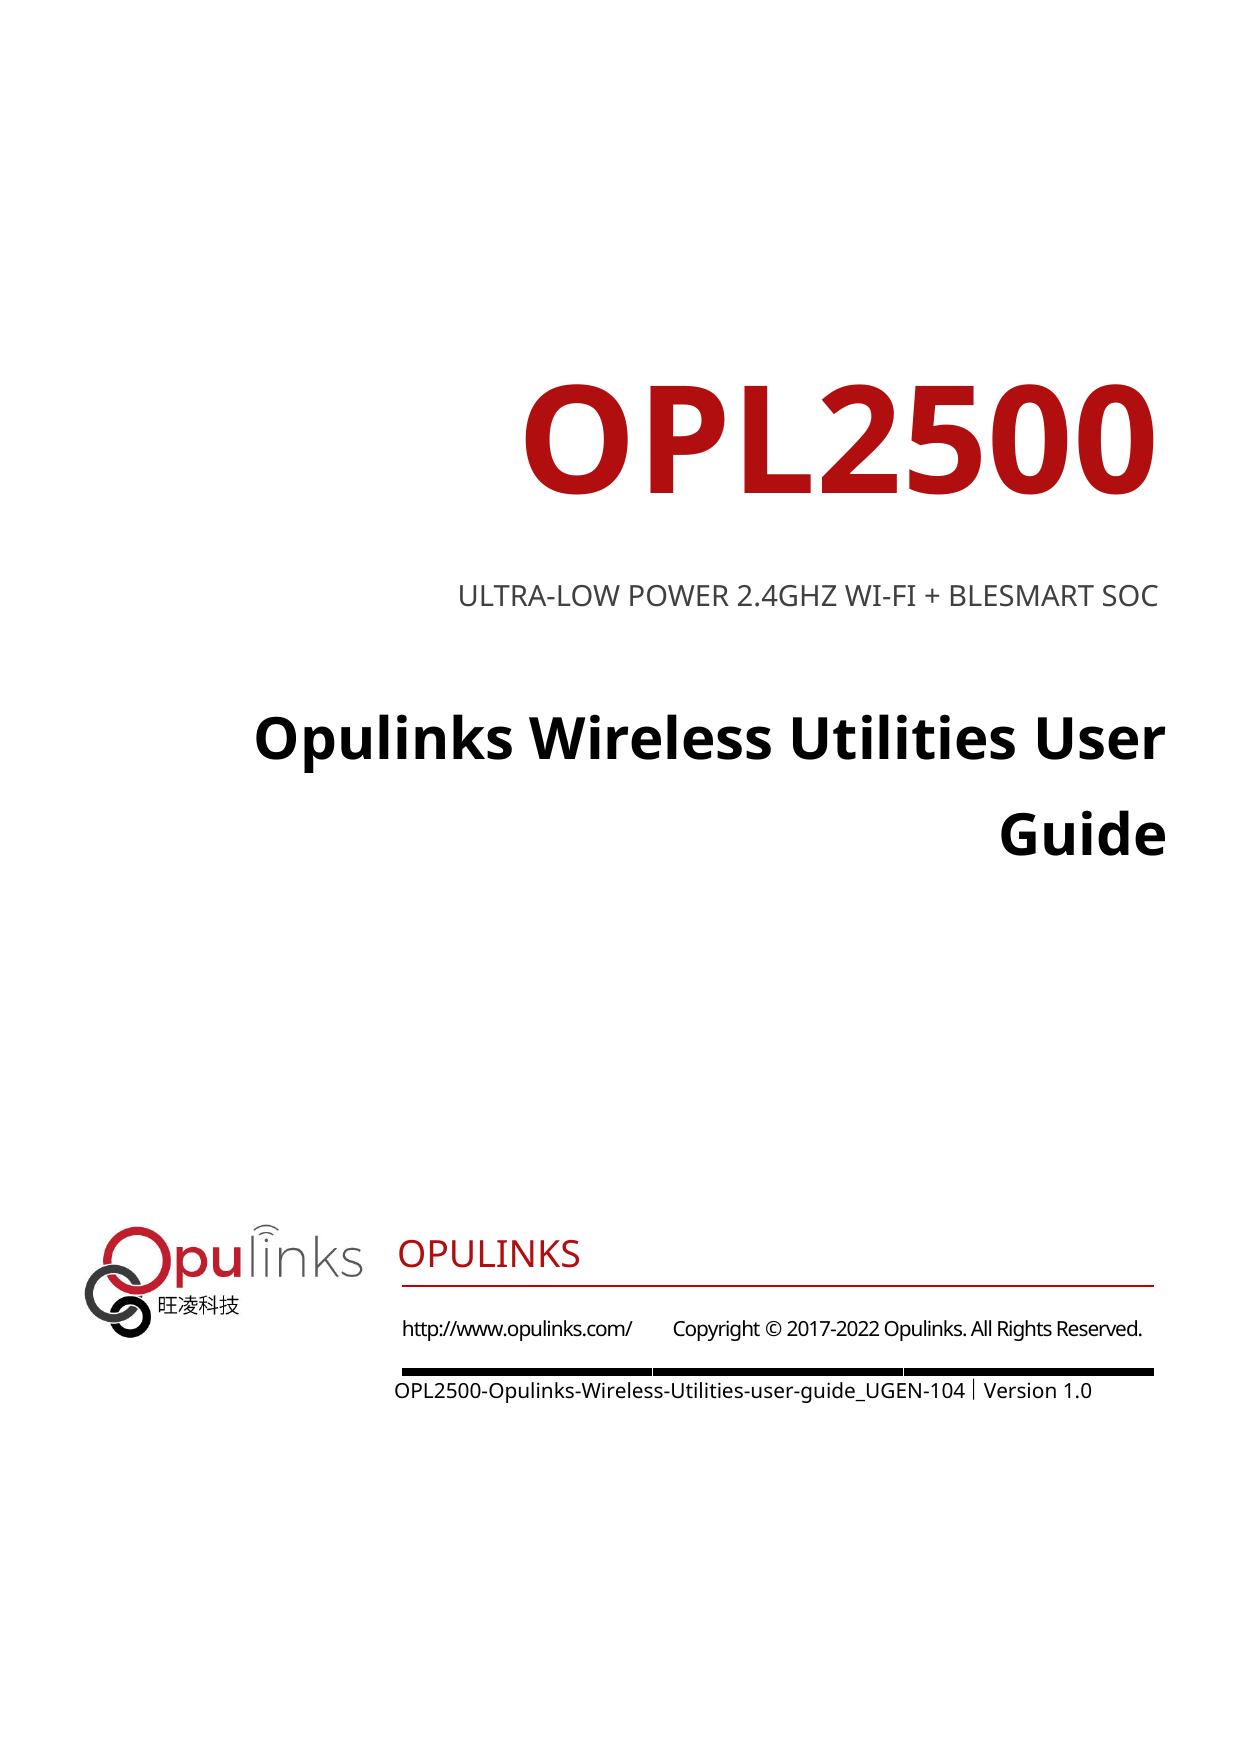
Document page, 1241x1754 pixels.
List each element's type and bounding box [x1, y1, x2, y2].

picture [83, 1223, 364, 1339]
